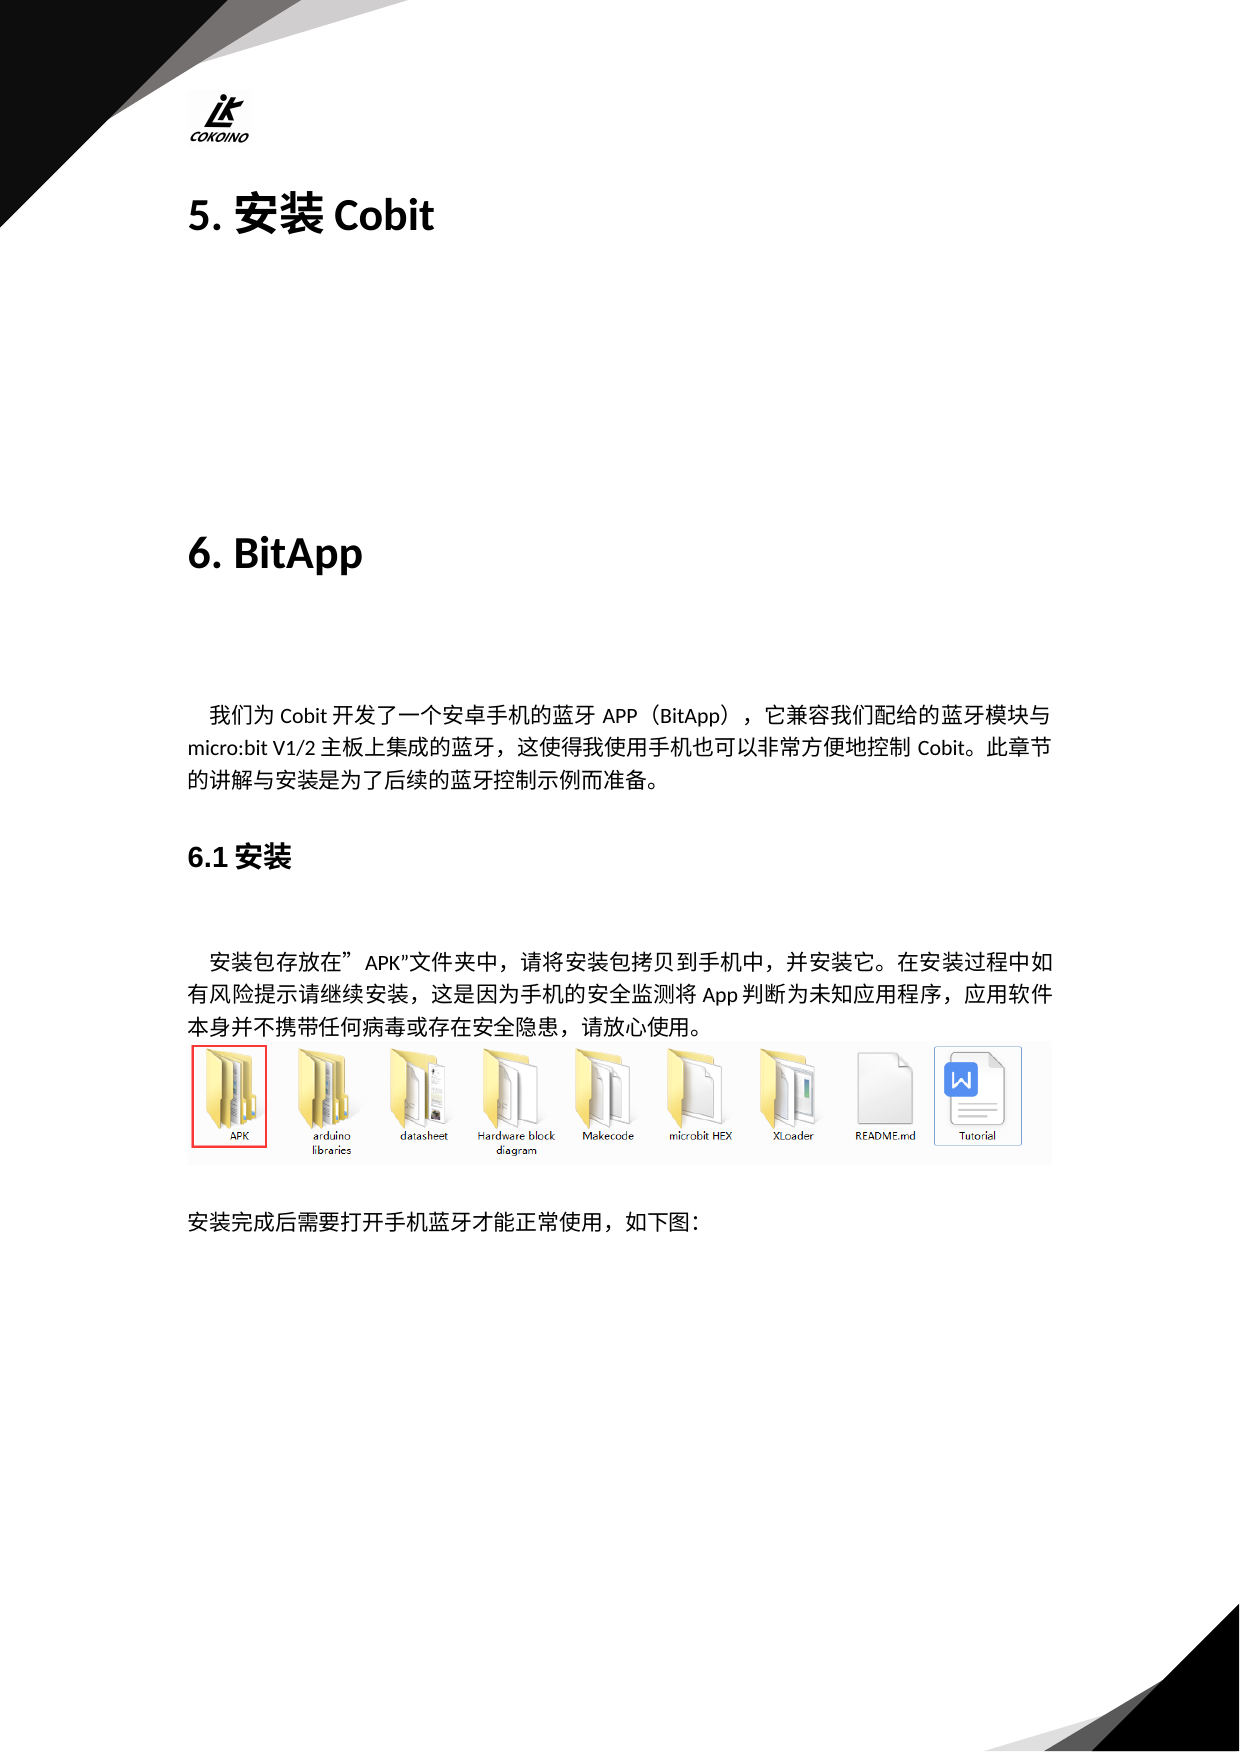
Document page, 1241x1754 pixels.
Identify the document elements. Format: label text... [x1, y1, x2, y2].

picture [187, 1041, 1052, 1166]
text 我们为Cobit开发了一个安卓手机的蓝牙APP（BitApp），它兼容我们配给的蓝牙模块与micro:bit V1/2主板上集成的蓝牙，这使得我使用手机也可以非常方便地控制Cobit。此章节的讲解与安装是为了后续的蓝牙控制示例而准备。 [187, 697, 1053, 795]
subtitle 6.1安装 [187, 822, 1053, 887]
subtitle BitApp [187, 519, 1053, 584]
subtitle 安装Cobit [187, 162, 1053, 259]
text 安装完成后需要打开手机蓝牙才能正常使用，如下图： [187, 1204, 1053, 1237]
picture [187, 90, 252, 147]
text 安装包存放在”APK”文件夹中，请将安装包拷贝到手机中，并安装它。在安装过程中如有风险提示请继续安装，这是因为手机的安全监测将App判断为未知应用程序，应用软件本身并不携带任何病毒或存在安全隐患，请放心使用。 [187, 944, 1053, 1042]
